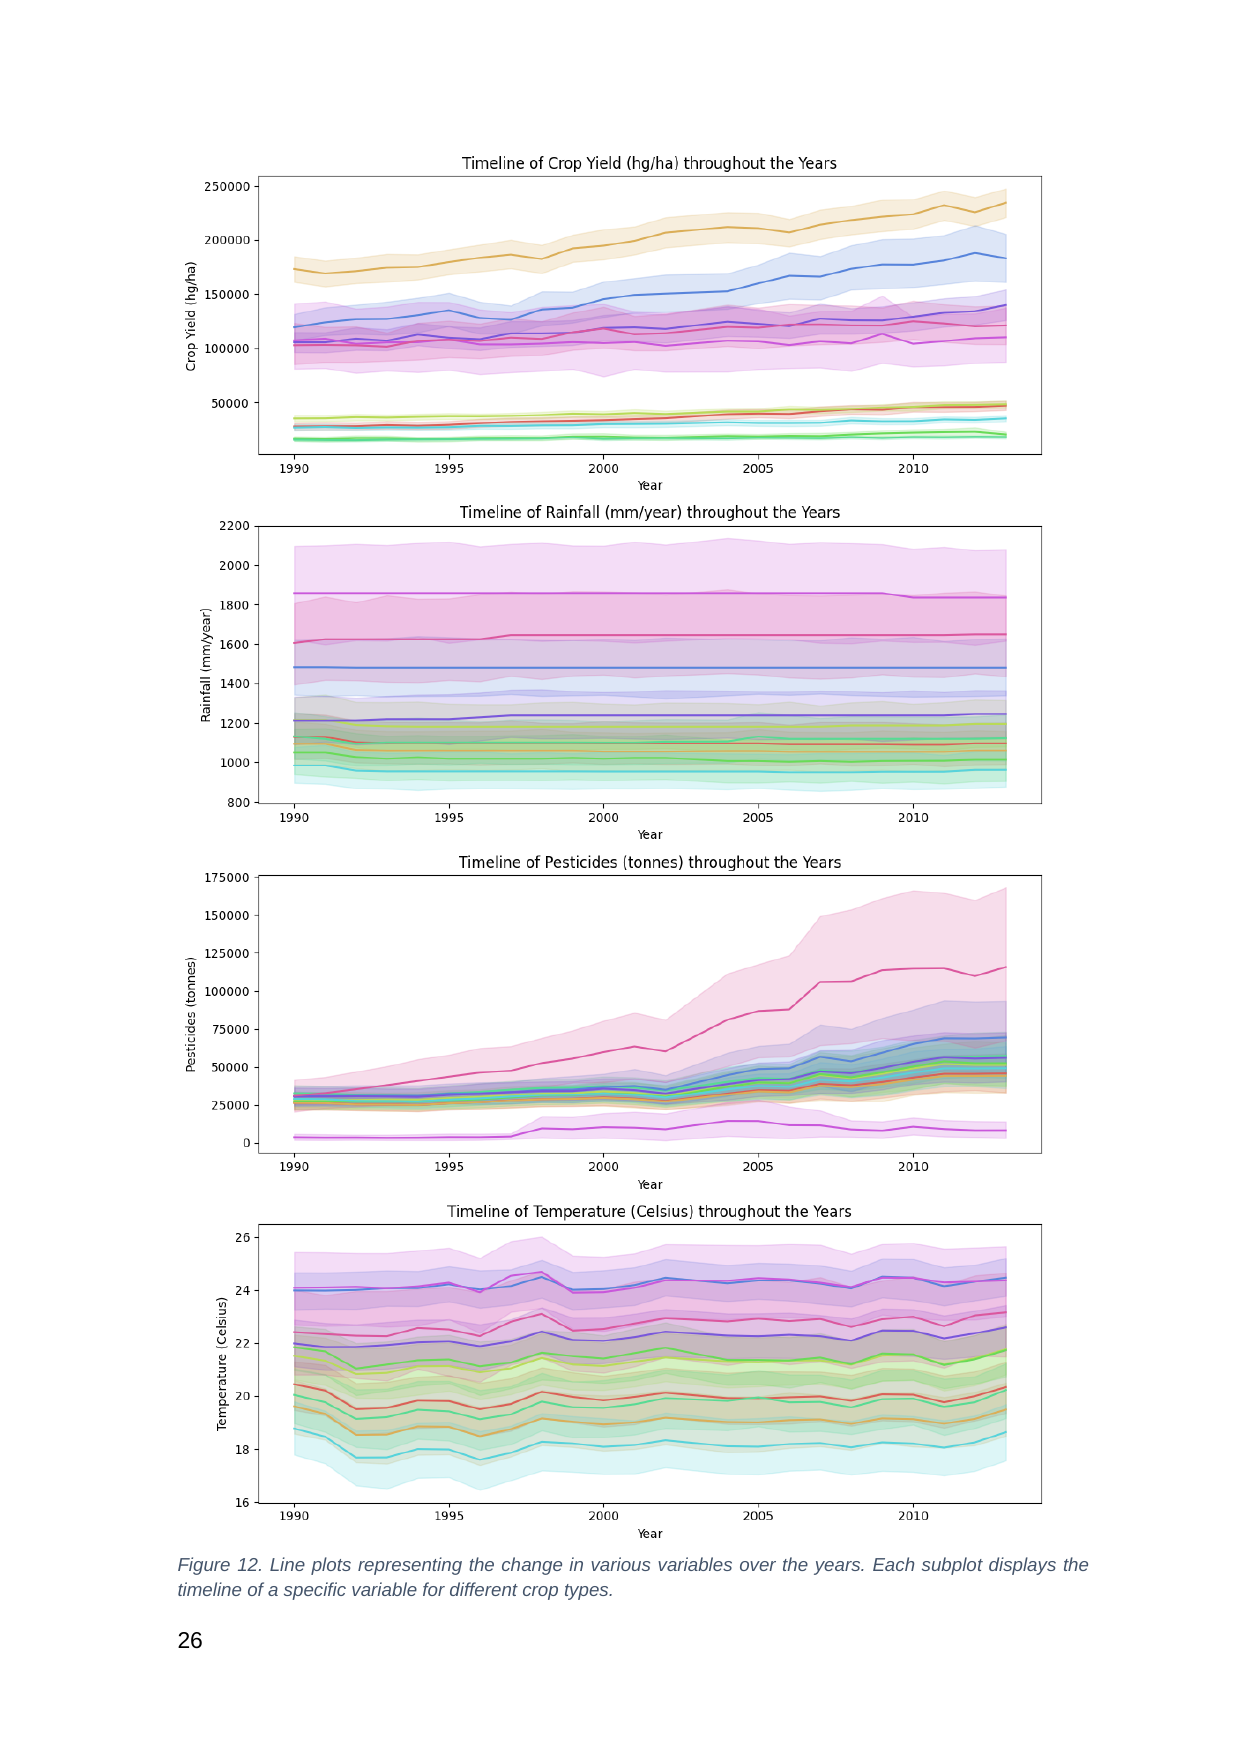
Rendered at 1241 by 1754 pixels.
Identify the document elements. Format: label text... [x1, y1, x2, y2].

picture [177, 147, 1049, 1549]
